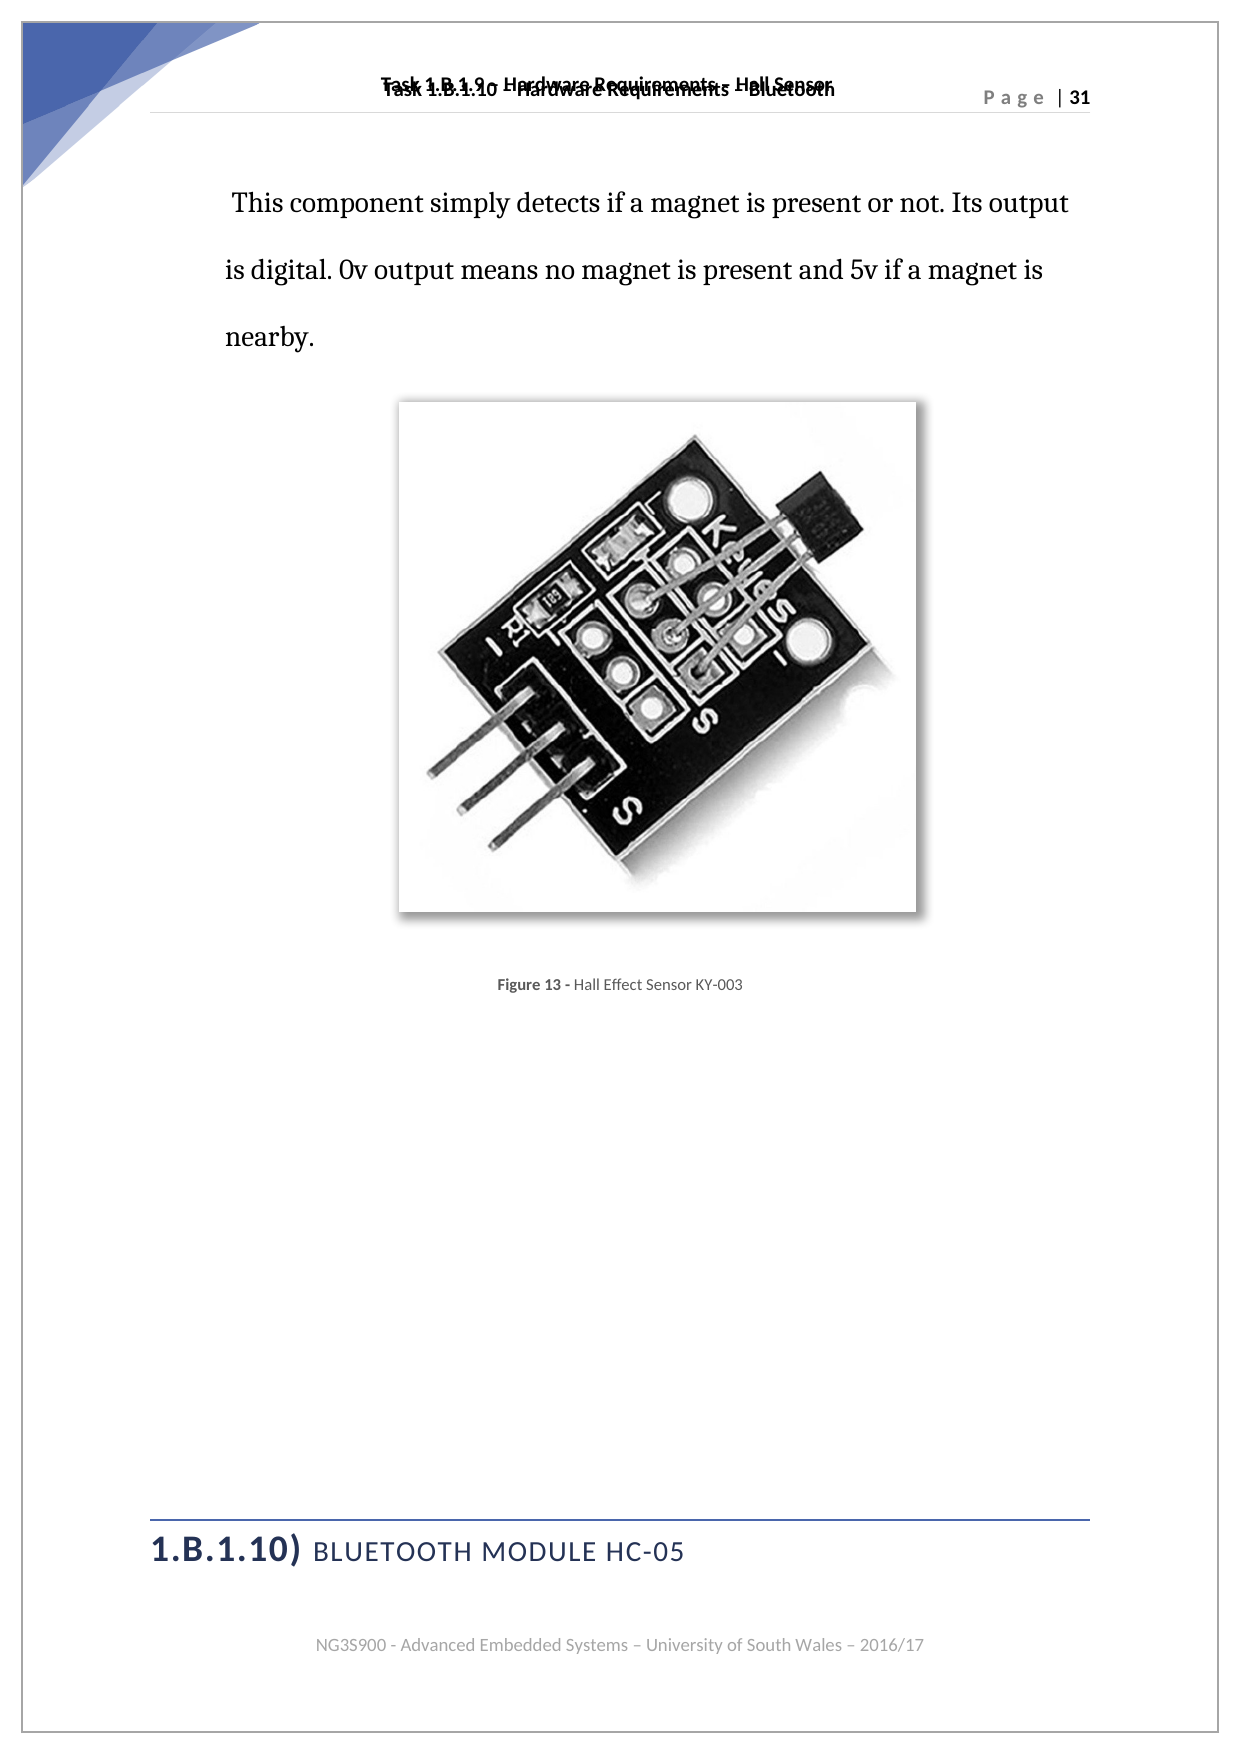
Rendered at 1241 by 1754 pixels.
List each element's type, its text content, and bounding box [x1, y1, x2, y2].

text Figure 13 - Hall Effect Sensor KY-003 [150, 974, 1090, 994]
list This component simply detects if a magnet is present or not. Its output is digital. 0v output means no magnet is present and 5v if a magnet is nearby. [225, 186, 1090, 353]
subtitle 1.B.1.10) Bluetooth Module HC-05 [150, 1521, 1090, 1571]
picture [399, 402, 916, 912]
picture [23, 23, 264, 190]
